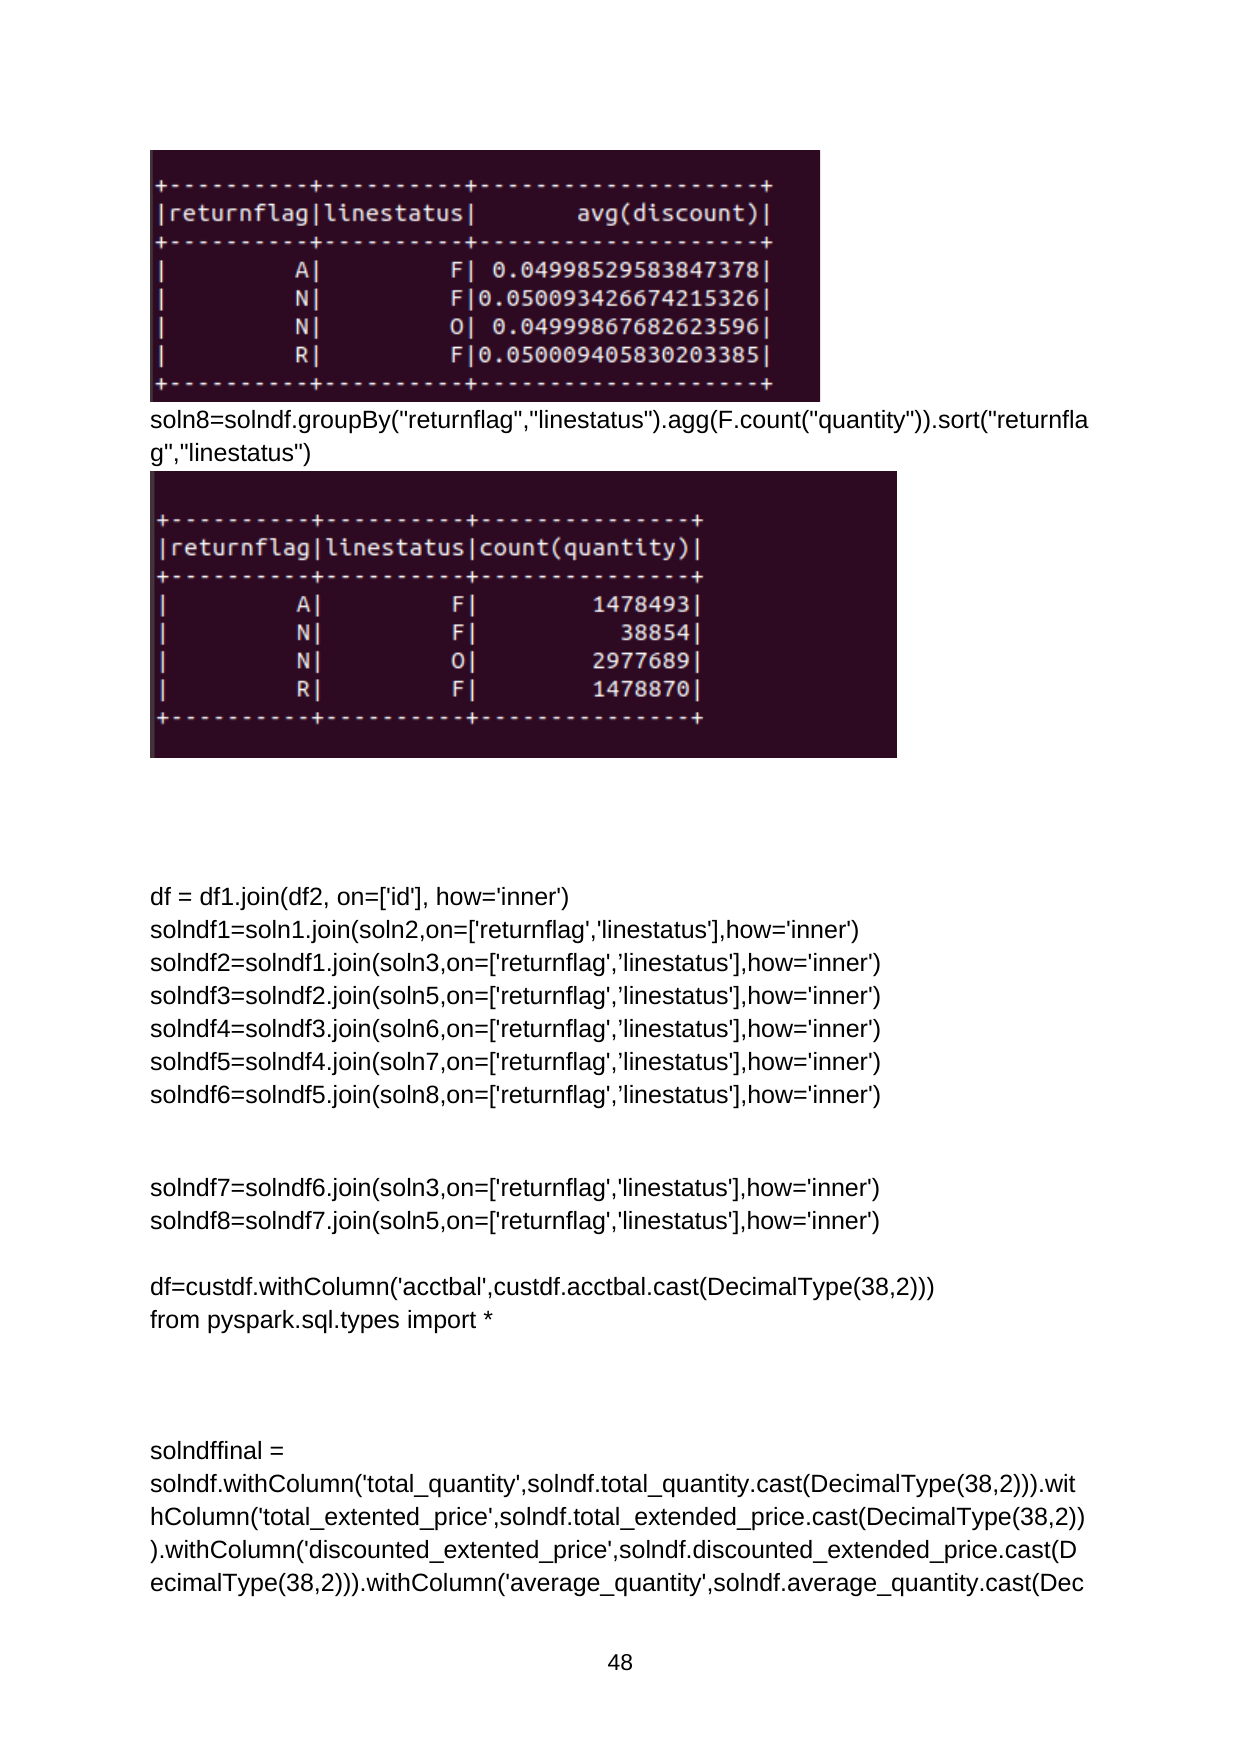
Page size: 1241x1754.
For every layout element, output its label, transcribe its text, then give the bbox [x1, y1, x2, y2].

text solndf2=solndf1.join(soln3,on=['returnflag',’linestatus'],how='inner') [150, 948, 1090, 977]
text solndf1=soln1.join(soln2,on=['returnflag','linestatus'],how='inner') [150, 915, 1090, 944]
text solndf5=solndf4.join(soln7,on=['returnflag',’linestatus'],how='inner') [150, 1047, 1090, 1076]
text soln8=solndf.groupBy("returnflag","linestatus").agg(F.count("quantity")).sort("returnflag","linestatus") [150, 405, 1090, 467]
text solndf6=solndf5.join(soln8,on=['returnflag',’linestatus'],how='inner') [150, 1080, 1090, 1109]
text df = df1.join(df2, on=['id'], how='inner') [150, 882, 1090, 911]
text from pyspark.sql.types import * [150, 1305, 1090, 1334]
text solndf3=solndf2.join(soln5,on=['returnflag',’linestatus'],how='inner') [150, 981, 1090, 1010]
text df=custdf.withColumn('acctbal',custdf.acctbal.cast(DecimalType(38,2))) [150, 1272, 1090, 1301]
picture [150, 471, 897, 758]
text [150, 1436, 1090, 1597]
text solndf8=solndf7.join(soln5,on=['returnflag','linestatus'],how='inner') [150, 1206, 1090, 1235]
picture [150, 150, 821, 402]
text solndf4=solndf3.join(soln6,on=['returnflag',’linestatus'],how='inner') [150, 1014, 1090, 1043]
text solndf7=solndf6.join(soln3,on=['returnflag','linestatus'],how='inner') [150, 1173, 1090, 1202]
